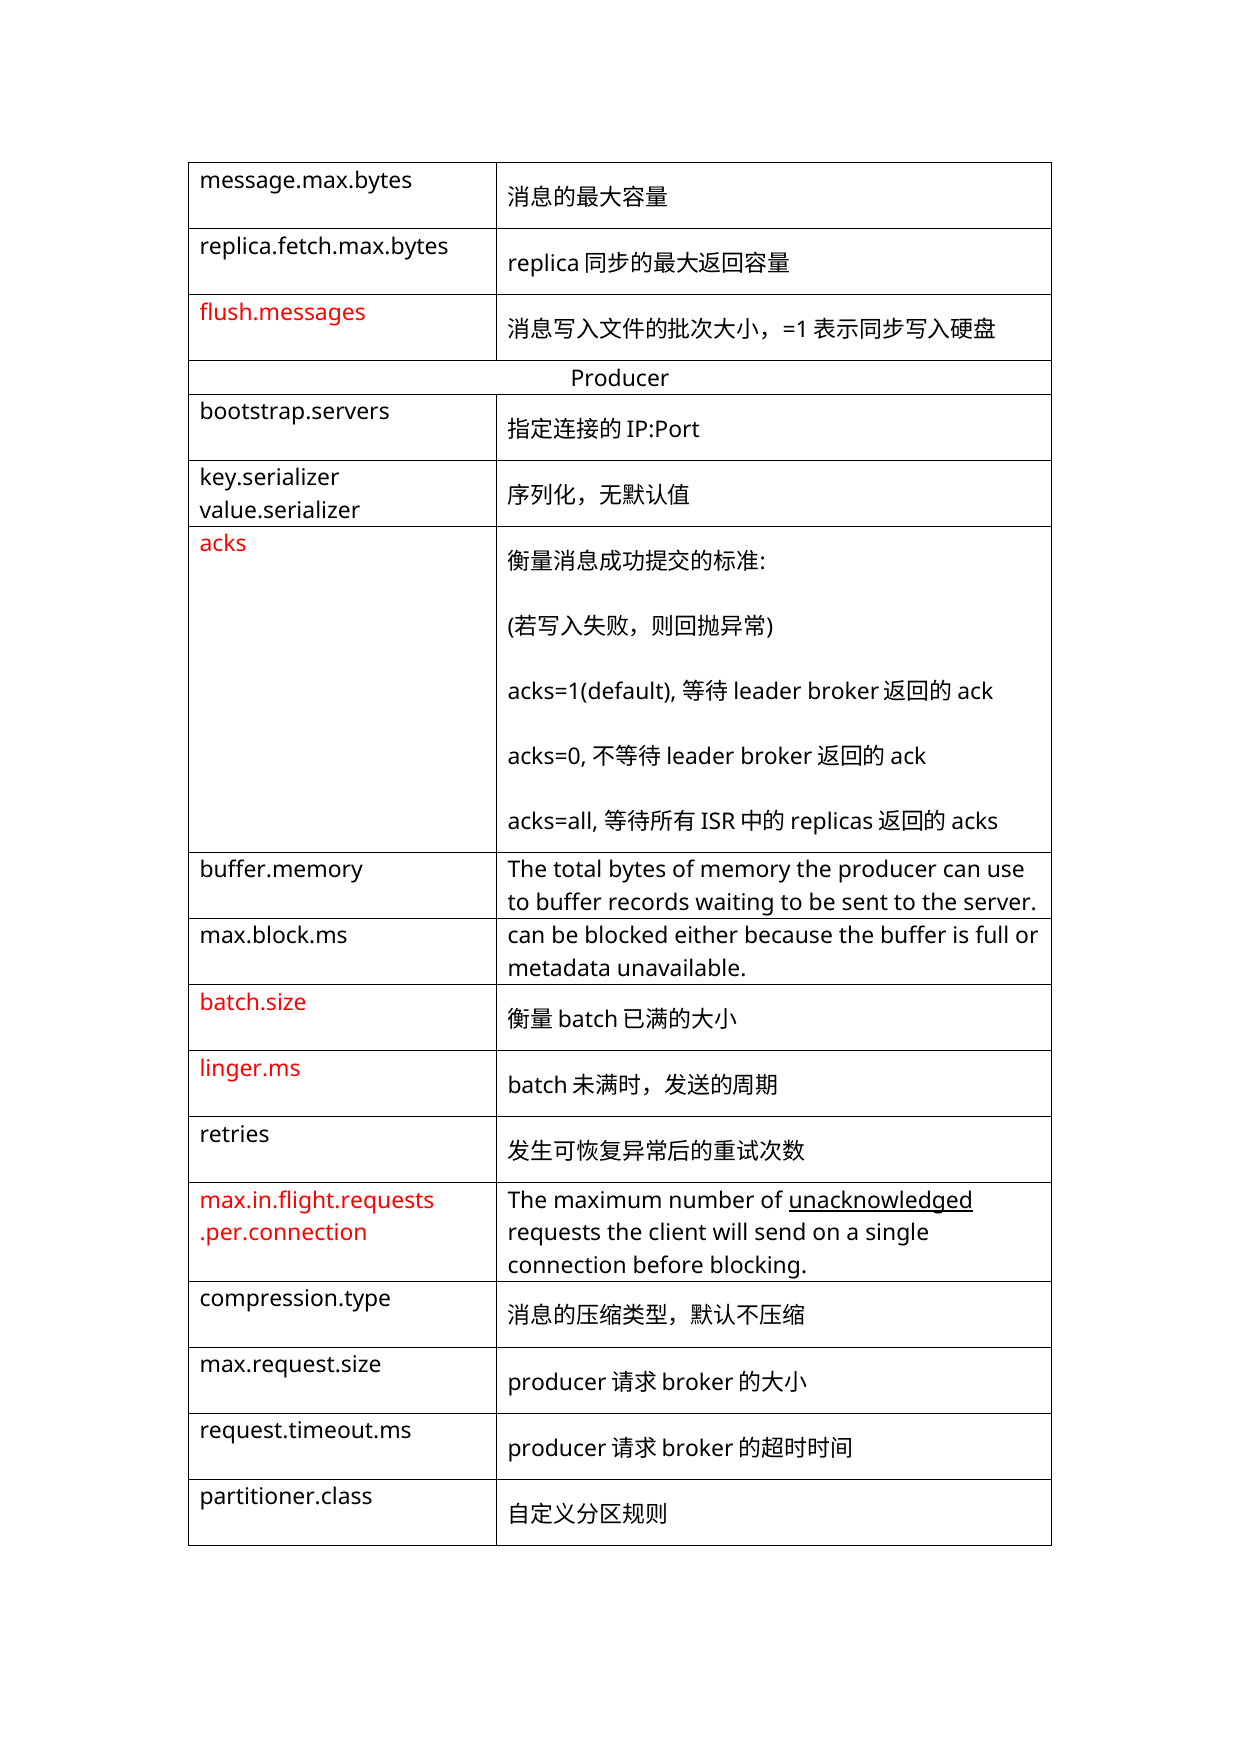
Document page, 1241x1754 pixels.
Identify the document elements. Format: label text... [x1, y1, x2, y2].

table_cell batch未满时，发送的周期 [497, 1051, 1051, 1116]
table_cell producer请求broker的大小 [497, 1348, 1051, 1413]
table_cell 发生可恢复异常后的重试次数 [497, 1117, 1051, 1182]
table_cell The total bytes of memory the producer can use to buffer records waiting to be sent to the server. [497, 853, 1051, 918]
table_cell 消息写入文件的批次大小，=1表示同步写入硬盘 [497, 295, 1051, 360]
table_cell 衡量消息成功提交的标准: (若写入失败，则回抛异常) acks=1(default), 等待leader broker返回的ack acks=0, 不等待leader broker返回的ack acks=all, 等待所有ISR中的replicas返回的acks [497, 527, 1051, 852]
table_cell acks [189, 527, 496, 852]
table_cell Producer [189, 361, 1051, 394]
table_cell max.in.flight.requests .per.connection [189, 1183, 496, 1281]
table_cell 指定连接的IP:Port [497, 395, 1051, 460]
table_cell 自定义分区规则 [497, 1480, 1051, 1545]
table_cell flush.messages [189, 295, 496, 360]
table_cell can be blocked either because the buffer is full or metadata unavailable. [497, 919, 1051, 984]
table_cell batch.size [189, 985, 496, 1050]
table_cell 衡量batch已满的大小 [497, 985, 1051, 1050]
table_cell key.serializer value.serializer [189, 461, 496, 526]
table_cell partitioner.class [189, 1480, 496, 1545]
table_cell message.max.bytes [189, 163, 496, 228]
table_cell retries [189, 1117, 496, 1182]
table_cell max.request.size [189, 1348, 496, 1413]
table_cell buffer.memory [189, 853, 496, 918]
table_cell replica同步的最大返回容量 [497, 229, 1051, 294]
table_cell max.block.ms [189, 919, 496, 984]
table_cell linger.ms [189, 1051, 496, 1116]
table_cell bootstrap.servers [189, 395, 496, 460]
table_cell producer请求broker的超时时间 [497, 1414, 1051, 1479]
table_cell 序列化，无默认值 [497, 461, 1051, 526]
table_cell 消息的压缩类型，默认不压缩 [497, 1282, 1051, 1347]
table_cell compression.type [189, 1282, 496, 1347]
table_cell replica.fetch.max.bytes [189, 229, 496, 294]
table_cell The maximum number of unacknowledged requests the client will send on a single connection before blocking. [497, 1183, 1051, 1281]
table_cell request.timeout.ms [189, 1414, 496, 1479]
table_cell 消息的最大容量 [497, 163, 1051, 228]
